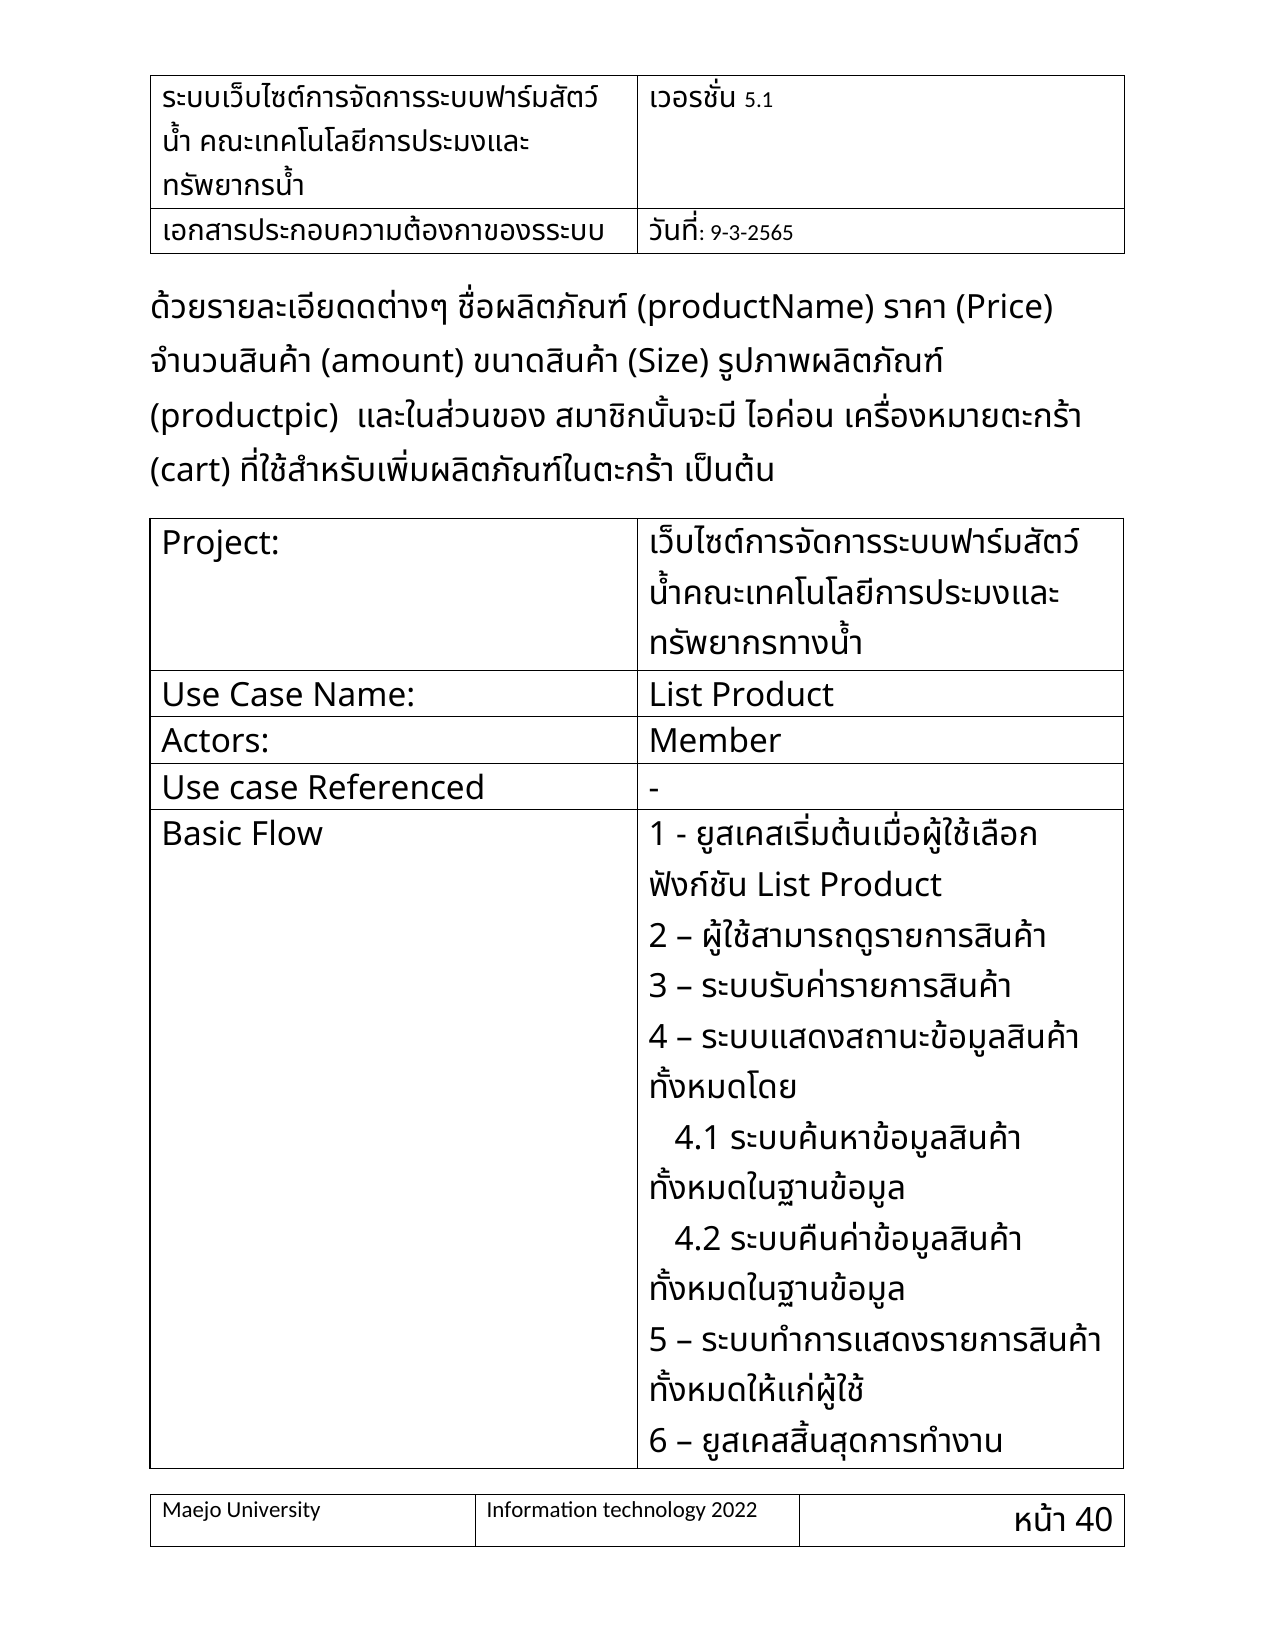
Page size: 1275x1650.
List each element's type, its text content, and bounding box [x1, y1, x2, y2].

table_cell - [638, 764, 1123, 809]
table_cell List Product [638, 671, 1123, 716]
table_header Project: [151, 519, 637, 670]
table_cell Member [638, 717, 1123, 763]
table_cell Use Case Name: [151, 671, 637, 716]
table_cell 1 - ยูสเคสเริ่มต้นเมื่อผู้ใช้เลือกฟังก์ชัน List Product 2 – ผู้ใช้สามารถดูรายการสินค้า 3 – ระบบรับค่ารายการสินค้า 4 – ระบบแสดงสถานะข้อมูลสินค้าทั้งหมดโดย 4.1 ระบบค้นหาข้อมูลสินค้าทั้งหมดในฐานข้อมูล 4.2 ระบบคืนค่าข้อมูลสินค้าทั้งหมดในฐานข้อมูล 5 – ระบบทำการแสดงรายการสินค้าทั้งหมดให้แก่ผู้ใช้ 6 – ยูสเคสสิ้นสุดการทำงาน [638, 810, 1123, 1467]
table_cell Use case Referenced [151, 764, 637, 809]
table_cell Basic Flow [151, 810, 637, 1467]
table_cell Actors: [151, 717, 637, 763]
table_header เว็บไซต์การจัดการระบบฟาร์มสัตว์น้ำคณะเทคโนโลยีการประมงและทรัพยากรทางน้ำ [638, 519, 1123, 670]
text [150, 282, 1125, 497]
